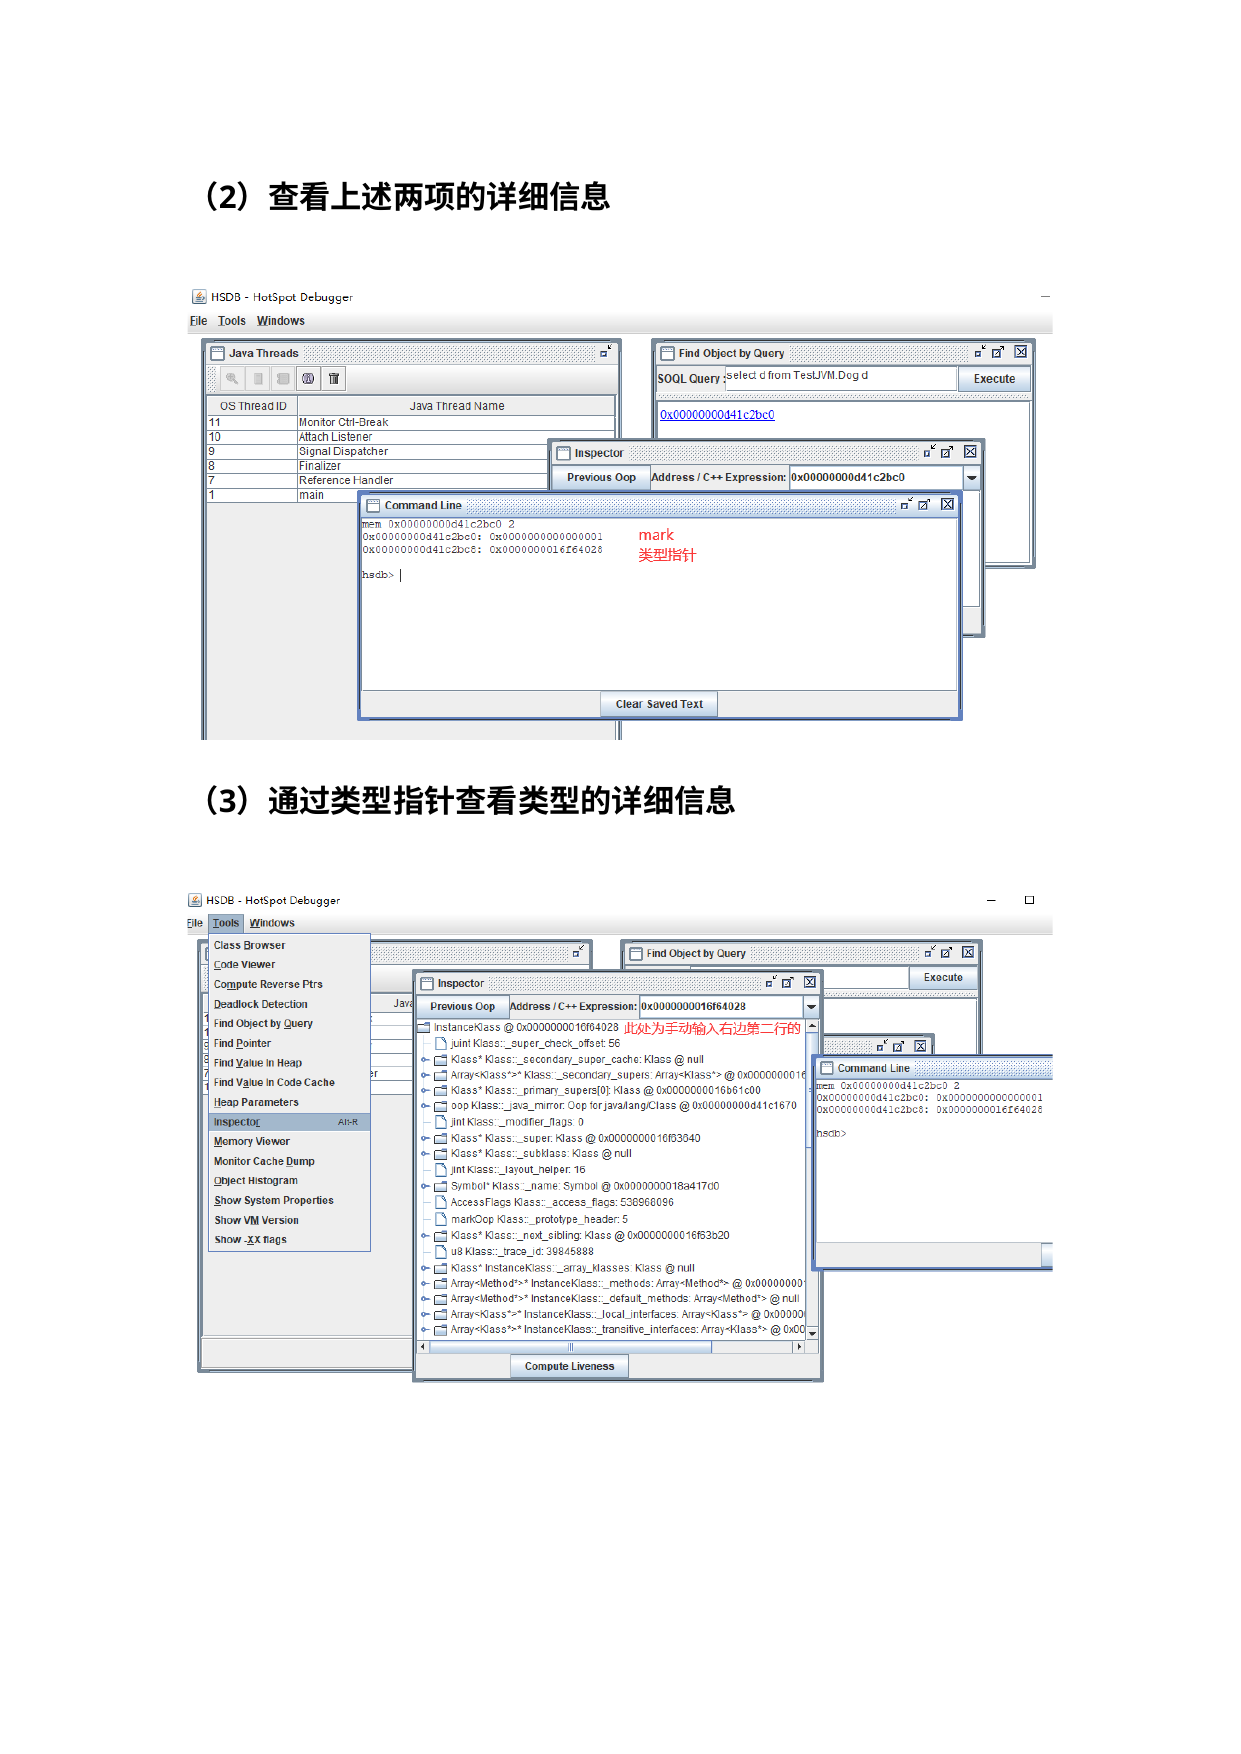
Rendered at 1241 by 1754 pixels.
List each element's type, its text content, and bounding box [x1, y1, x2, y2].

picture [187, 287, 1053, 740]
subtitle （2）查看上述两项的详细信息 [187, 162, 1053, 227]
picture [187, 892, 1053, 1406]
subtitle （3）通过类型指针查看类型的详细信息 [187, 767, 1053, 832]
